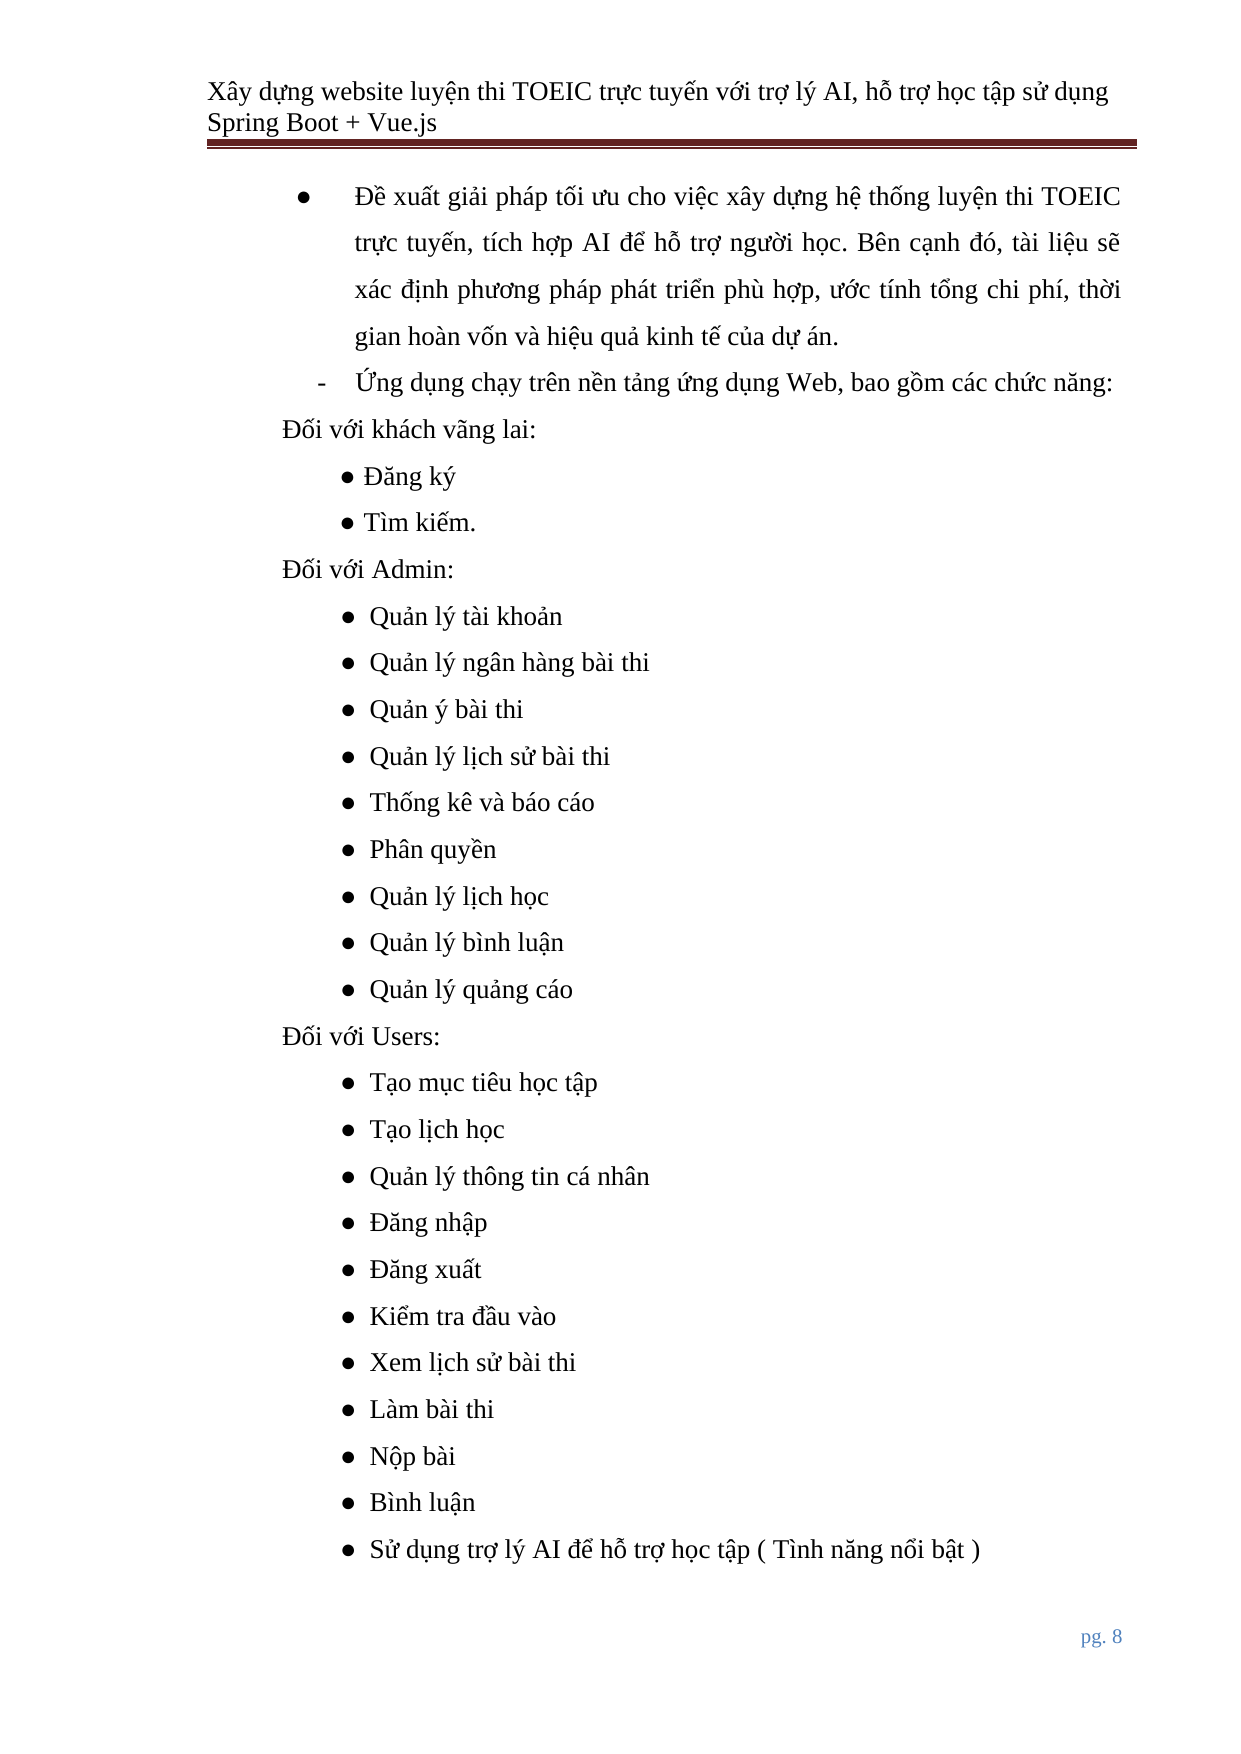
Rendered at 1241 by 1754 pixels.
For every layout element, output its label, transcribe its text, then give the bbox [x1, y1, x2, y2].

list Quản lý lịch học [340, 880, 1122, 911]
list Tìm kiếm. [295, 507, 1122, 538]
list Thống kê và báo cáo [340, 787, 1122, 818]
list Xem lịch sử bài thi [340, 1347, 1122, 1378]
list Đăng nhập [340, 1207, 1122, 1238]
text Đối với Admin: [207, 553, 1122, 584]
list Kiểm tra đầu vào [340, 1300, 1122, 1331]
list Quản lý tài khoản [340, 600, 1122, 631]
list Nộp bài [340, 1440, 1122, 1471]
list Quản lý ngân hàng bài thi [340, 647, 1122, 678]
list Sử dụng trợ lý AI để hỗ trợ học tập ( Tình năng nổi bật ) [340, 1533, 1122, 1564]
list Quản lý quảng cáo [340, 973, 1122, 1004]
list Quản lý thông tin cá nhân [340, 1160, 1122, 1191]
list Quản lý lịch sử bài thi [340, 740, 1122, 771]
list Quản lý bình luận [340, 927, 1122, 958]
list Quản ý bài thi [340, 693, 1122, 724]
list Đăng xuất [340, 1253, 1122, 1284]
text Đối với Users: [207, 1020, 1122, 1051]
list Đăng ký [295, 460, 1122, 491]
list Tạo mục tiêu học tập [340, 1067, 1122, 1098]
list Phân quyền [340, 833, 1122, 864]
list Làm bài thi [340, 1393, 1122, 1424]
text - Ứng dụng chạy trên nền tảng ứng dụng Web, bao gồm các chức năng: [317, 367, 1122, 398]
text Đối với khách vãng lai: [207, 413, 1122, 444]
list Đề xuất giải pháp tối ưu cho việc xây dựng hệ thống luyện thi TOEIC trực tuyến, tích hợp AI để hỗ trợ người học. Bên cạnh đó, tài liệu sẽ xác định phương pháp phát triển phù hợp, ước tính tổng chi phí, thời gian hoàn vốn và hiệu quả kinh tế của dự án. [295, 180, 1122, 351]
list Bình luận [340, 1487, 1122, 1518]
list Tạo lịch học [340, 1113, 1122, 1144]
